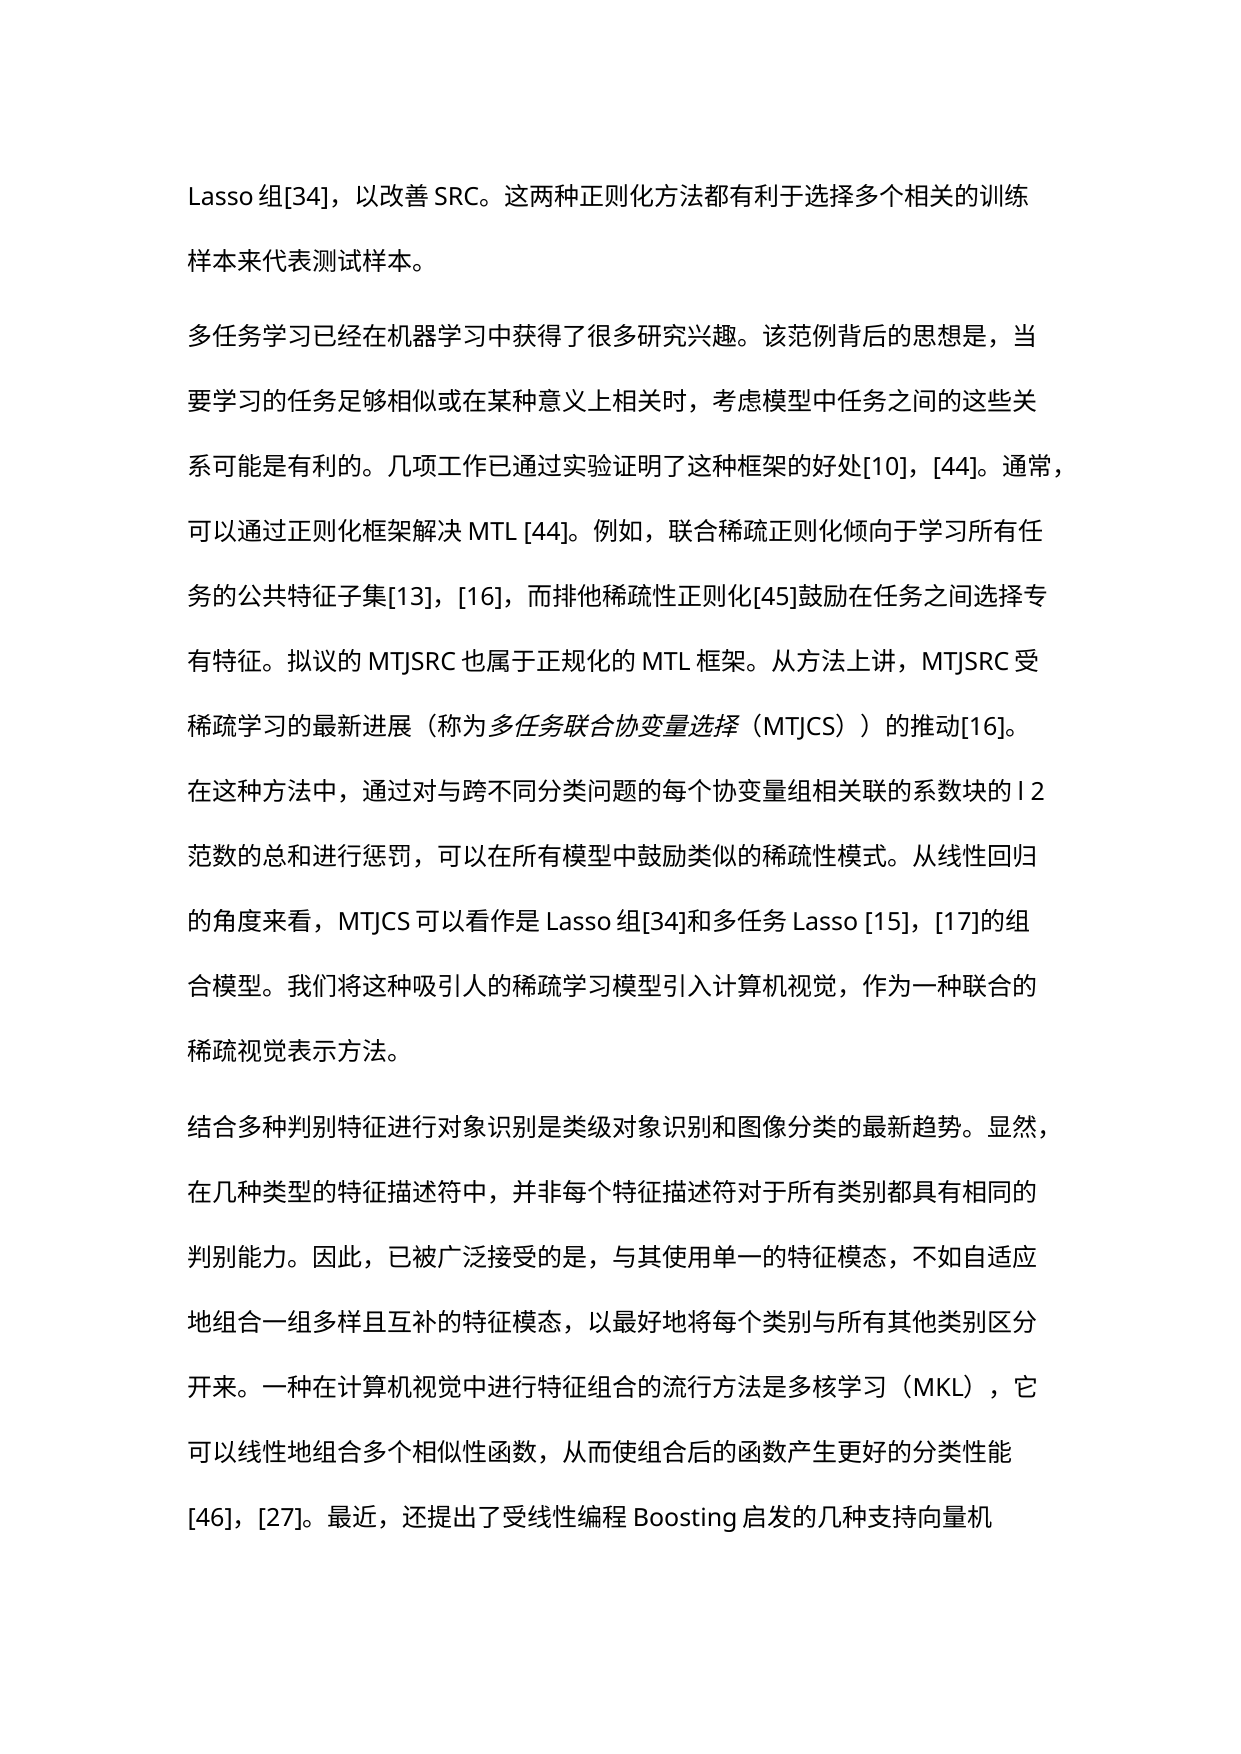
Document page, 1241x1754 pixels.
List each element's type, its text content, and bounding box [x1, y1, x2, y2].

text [187, 1093, 1053, 1548]
text 多任务学习已经在机器学习中获得了很多研究兴趣。该范例背后的思想是，当要学习的任务足够相似或在某种意义上相关时，考虑模型中任务之间的这些关系可能是有利的。几项工作已通过实验证明了这种框架的好处[10]，[44]。通常，可以通过正则化框架解决MTL [44]。例如，联合稀疏正则化倾向于学习所有任务的公共特征子集[13]，[16]，而排他稀疏性正则化[45]鼓励在任务之间选择专有特征。拟议的MTJSRC也属于正规化的MTL框架。从方法上讲，MTJSRC受稀疏学习的最新进展（称为多任务联合协变量选择（MTJCS））的推动[16]。在这种方法中，通过对与跨不同分类问题的每个协变量组相关联的系数块的l 2 范数的总和进行惩罚，可以在所有模型中鼓励类似的稀疏性模式。从线性回归的角度来看，MTJCS可以看作是Lasso组[34]和多任务Lasso [15]，[17]的组合模型。我们将这种吸引人的稀疏学习模型引入计算机视觉，作为一种联合的稀疏视觉表示方法。 [187, 302, 1053, 1082]
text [187, 162, 1053, 292]
